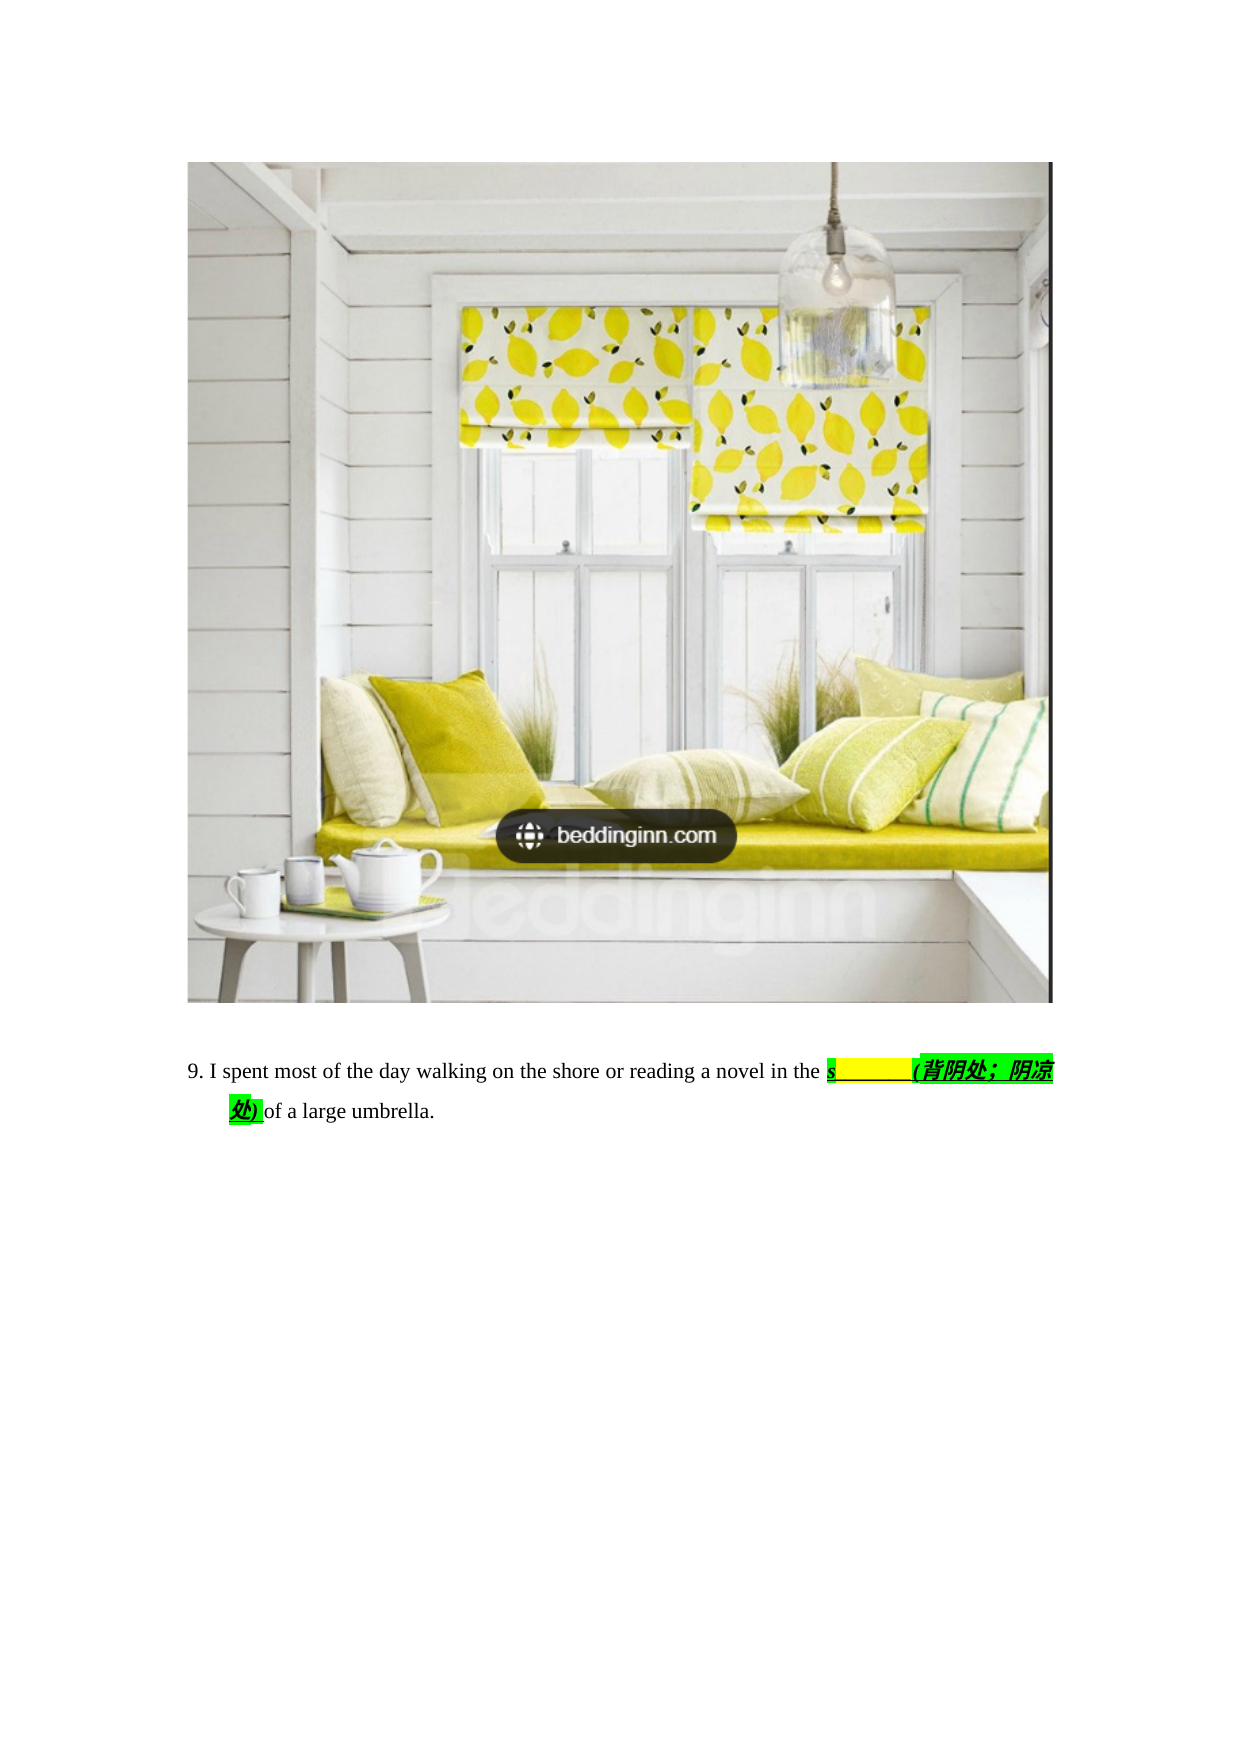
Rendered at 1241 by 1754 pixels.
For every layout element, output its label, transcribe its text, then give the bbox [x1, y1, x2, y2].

list I spent most of the day walking on the shore or reading a novel in the s_______(背阴处；阴凉处) of a large umbrella. [187, 1052, 1053, 1126]
picture [187, 162, 1053, 1003]
